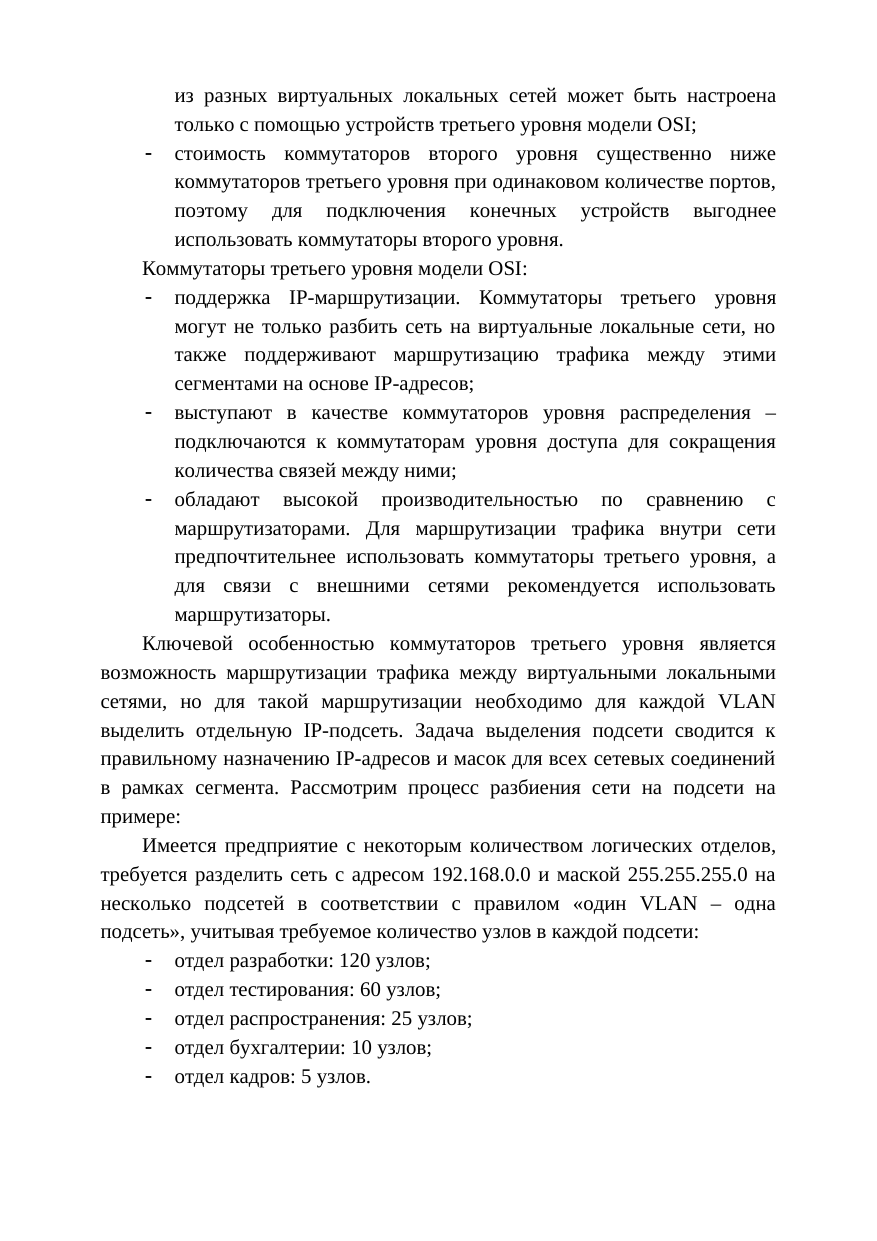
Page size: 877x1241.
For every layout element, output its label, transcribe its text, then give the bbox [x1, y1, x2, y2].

text отдел распространения: 25 узлов; [145, 1006, 777, 1030]
text отдел тестирования: 60 узлов; [145, 977, 777, 1001]
text обладают высокой производительностью по сравнению с маршрутизаторами. Для маршрутизации трафика внутри сети предпочтительнее использовать коммутаторы третьего уровня, а для связи с внешними сетями рекомендуется использовать маршрутизаторы. [145, 487, 777, 626]
text Ключевой особенностью коммутаторов третьего уровня является возможность маршрутизации трафика между виртуальными локальными сетями, но для такой маршрутизации необходимо для каждой VLAN выделить отдельную IP-подсеть. Задача выделения подсети сводится к правильному назначению IP-адресов и масок для всех сетевых соединений в рамках сегмента. Рассмотрим процесс разбиения сети на подсети на примере: [100, 631, 777, 828]
text Имеется предприятие c некоторым количеством логических отделов, требуется разделить сеть с адресом 192.168.0.0 и маской 255.255.255.0 на несколько подсетей в соответствии с правилом «один VLAN – одна подсеть», учитывая требуемое количество узлов в каждой подсети: [100, 833, 777, 943]
text выступают в качестве коммутаторов уровня распределения – подключаются к коммутаторам уровня доступа для сокращения количества связей между ними; [145, 400, 777, 482]
text Коммутаторы третьего уровня модели OSI: [100, 256, 777, 280]
text стоимость коммутаторов второго уровня существенно ниже коммутаторов третьего уровня при одинаковом количестве портов, поэтому для подключения конечных устройств выгоднее использовать коммутаторы второго уровня. [145, 140, 777, 251]
text отдел разработки: 120 узлов; [145, 948, 777, 972]
text поддержка IP-маршрутизации. Коммутаторы третьего уровня могут не только разбить сеть на виртуальные локальные сети, но также поддерживают маршрутизацию трафика между этими сегментами на основе IP-адресов; [145, 285, 777, 395]
text отдел кадров: 5 узлов. [145, 1064, 777, 1088]
text отдел бухгалтерии: 10 узлов; [145, 1035, 777, 1059]
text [145, 83, 777, 136]
